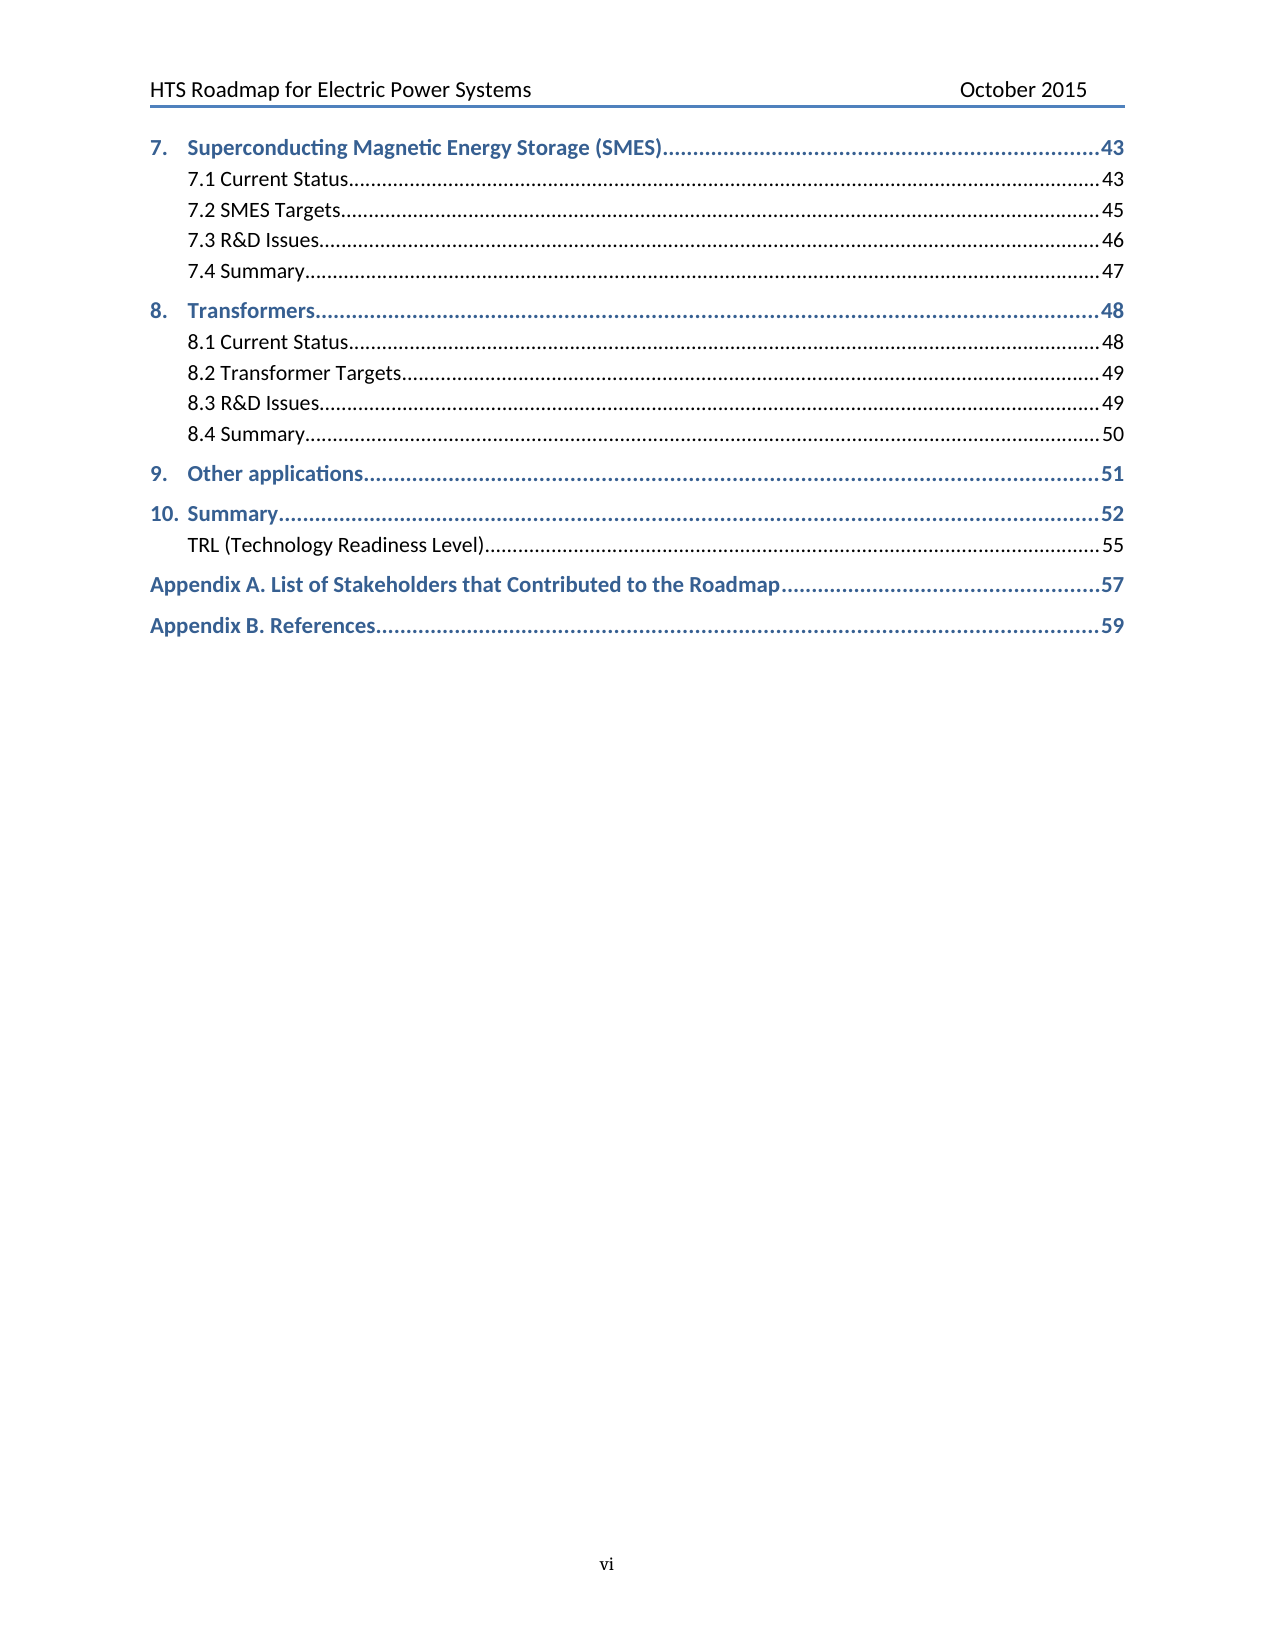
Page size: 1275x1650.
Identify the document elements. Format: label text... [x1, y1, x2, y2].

text 7.4 Summary 47 [187, 257, 1125, 284]
text 8.4 Summary 50 [187, 420, 1125, 447]
text Appendix B. References 59 [150, 611, 1125, 639]
text 8. Transformers 48 [150, 296, 1125, 324]
text 7. Superconducting Magnetic Energy Storage (SMES) 43 [150, 133, 1125, 161]
text 7.1 Current Status 43 [187, 165, 1125, 192]
text 10. Summary 52 [150, 499, 1125, 527]
text 8.2 Transformer Targets 49 [187, 359, 1125, 385]
text TRL (Technology Readiness Level) 55 [187, 532, 1125, 558]
text 7.2 SMES Targets 45 [187, 196, 1125, 222]
text Appendix A. List of Stakeholders that Contributed to the Roadmap 57 [150, 571, 1125, 599]
text 9. Other applications 51 [150, 459, 1125, 487]
text 7.3 R&D Issues 46 [187, 226, 1125, 253]
text 8.1 Current Status 48 [187, 328, 1125, 355]
text 8.3 R&D Issues 49 [187, 389, 1125, 416]
